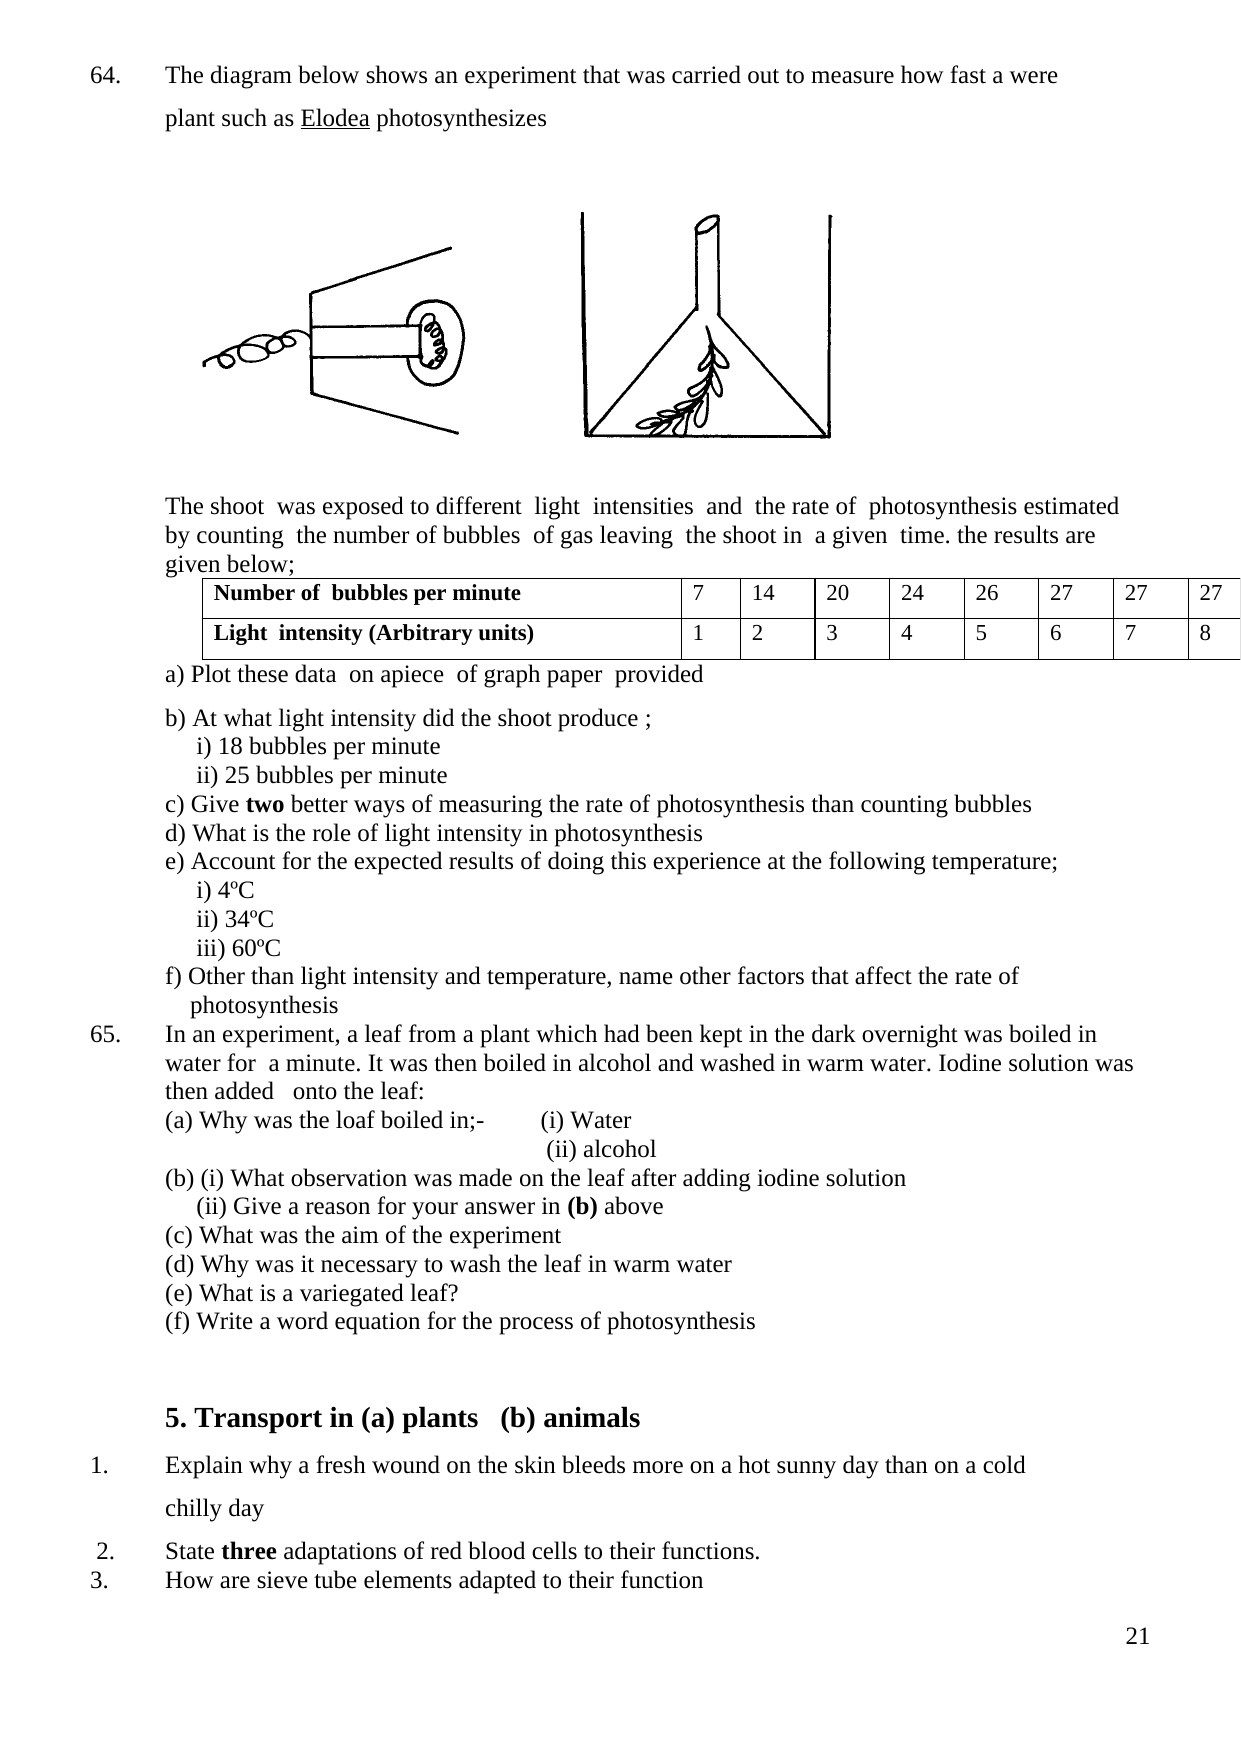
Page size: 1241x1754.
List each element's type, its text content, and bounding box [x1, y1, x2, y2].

text (a) Why was the loaf boiled in;- (i) Water [90, 1105, 1150, 1134]
text 64. The diagram below shows an experiment that was carried out to measure how fast a were [90, 60, 1150, 89]
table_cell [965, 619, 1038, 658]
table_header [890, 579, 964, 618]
text i) 18 bubbles per minute [90, 731, 1150, 760]
text plant such as Elodea photosynthesizes [90, 103, 1150, 132]
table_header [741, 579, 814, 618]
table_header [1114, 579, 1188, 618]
text 3. How are sieve tube elements adapted to their function [90, 1565, 1150, 1594]
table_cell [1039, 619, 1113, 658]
text f) Other than light intensity and temperature, name other factors that affect the rate of [90, 961, 1150, 990]
text (f) Write a word equation for the process of photosynthesis [90, 1306, 1150, 1335]
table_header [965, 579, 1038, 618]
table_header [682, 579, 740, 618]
text i) 4ºC [90, 875, 1150, 904]
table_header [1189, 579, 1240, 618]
text photosynthesis [90, 990, 1150, 1019]
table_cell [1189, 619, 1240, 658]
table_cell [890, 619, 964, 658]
text 5. Transport in (a) plants (b) animals [127, 1400, 1150, 1433]
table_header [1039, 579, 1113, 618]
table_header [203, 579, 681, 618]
text chilly day [90, 1493, 1150, 1522]
text ii) 34ºC [90, 904, 1150, 933]
text c) Give two better ways of measuring the rate of photosynthesis than counting bubbles [90, 789, 1150, 818]
text 65. In an experiment, a leaf from a plant which had been kept in the dark overnight was boiled in water for a minute. It was then boiled in alcohol and washed in warm water. Iodine solution was then added onto the leaf: [90, 1019, 1150, 1105]
text 2. State three adaptations of red blood cells to their functions. [90, 1536, 1150, 1565]
text 1. Explain why a fresh wound on the skin bleeds more on a hot sunny day than on a cold [90, 1450, 1150, 1479]
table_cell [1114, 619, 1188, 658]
text d) What is the role of light intensity in photosynthesis [90, 818, 1150, 846]
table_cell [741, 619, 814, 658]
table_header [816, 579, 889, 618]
text (e) What is a variegated leaf? [90, 1278, 1150, 1306]
text (ii) alcohol [90, 1134, 1150, 1163]
text (d) Why was it necessary to wash the leaf in warm water [90, 1249, 1150, 1278]
text ii) 25 bubbles per minute [90, 760, 1150, 789]
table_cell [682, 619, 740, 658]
text The shoot was exposed to different light intensities and the rate of photosynthesis estimated by counting the number of bubbles of gas leaving the shoot in a given time. the results are given below; [90, 491, 1150, 577]
text iii) 60ºC [90, 933, 1150, 961]
text (b) (i) What observation was made on the leaf after adding iodine solution [90, 1163, 1150, 1191]
text b) At what light intensity did the shoot produce ; [90, 703, 1150, 731]
text a) Plot these data on apiece of graph paper provided [90, 659, 1150, 688]
text (c) What was the aim of the experiment [90, 1220, 1150, 1249]
text e) Account for the expected results of doing this experience at the following temperature; [90, 846, 1150, 875]
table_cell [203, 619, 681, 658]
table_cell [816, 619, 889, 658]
text (ii) Give a reason for your answer in (b) above [90, 1191, 1150, 1220]
